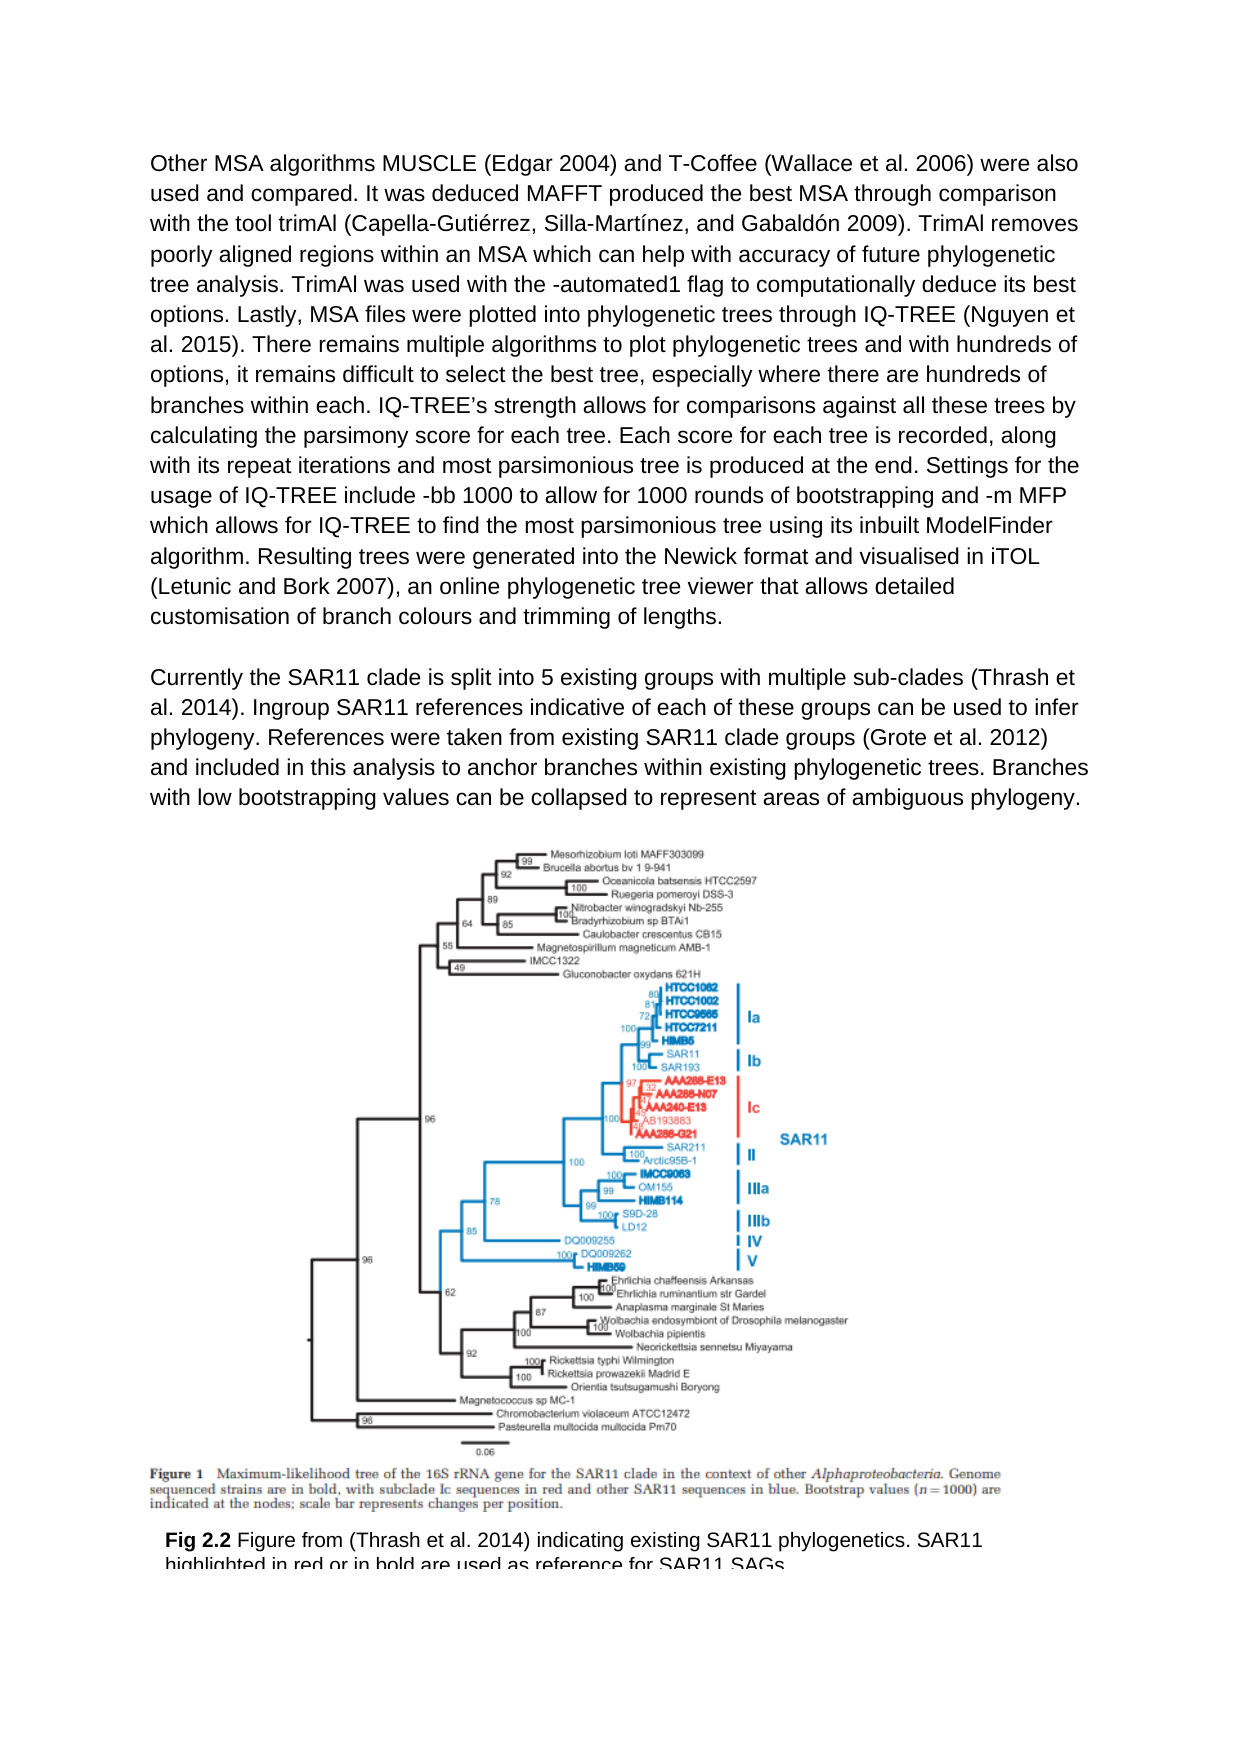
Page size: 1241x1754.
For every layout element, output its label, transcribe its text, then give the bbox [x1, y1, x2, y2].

text Currently the SAR11 clade is split into 5 existing groups with multiple sub-clades (Thrash et al. 2014). Ingroup SAR11 references indicative of each of these groups can be used to infer phylogeny. References were taken from existing SAR11 clade groups (Grote et al. 2012) and included in this analysis to anchor branches within existing phylogenetic trees. Branches with low bootstrapping values can be collapsed to represent areas of ambiguous phylogeny. [150, 663, 1090, 811]
text Other MSA algorithms MUSCLE (Edgar 2004) and T-Coffee (Wallace et al. 2006) were also used and compared. It was deduced MAFFT produced the best MSA through comparison with the tool trimAl (Capella-Gutiérrez, Silla-Martínez, and Gabaldón 2009). TrimAl removes poorly aligned regions within an MSA which can help with accuracy of future phylogenetic tree analysis. TrimAl was used with the -automated1 flag to computationally deduce its best options. Lastly, MSA files were plotted into phylogenetic trees through IQ-TREE (Nguyen et al. 2015). There remains multiple algorithms to plot phylogenetic trees and with hundreds of options, it remains difficult to select the best tree, especially where there are hundreds of branches within each. IQ-TREE’s strength allows for comparisons against all these trees by calculating the parsimony score for each tree. Each score for each tree is recorded, along with its repeat iterations and most parsimonious tree is produced at the end. Settings for the usage of IQ-TREE include -bb 1000 to allow for 1000 rounds of bootstrapping and -m MFP which allows for IQ-TREE to find the most parsimonious tree using its inbuilt ModelFinder algorithm. Resulting trees were generated into the Newick format and visualised in iTOL (Letunic and Bork 2007), an online phylogenetic tree viewer that allows detailed customisation of branch colours and trimming of lengths. [150, 150, 1090, 629]
picture [150, 844, 1008, 1512]
